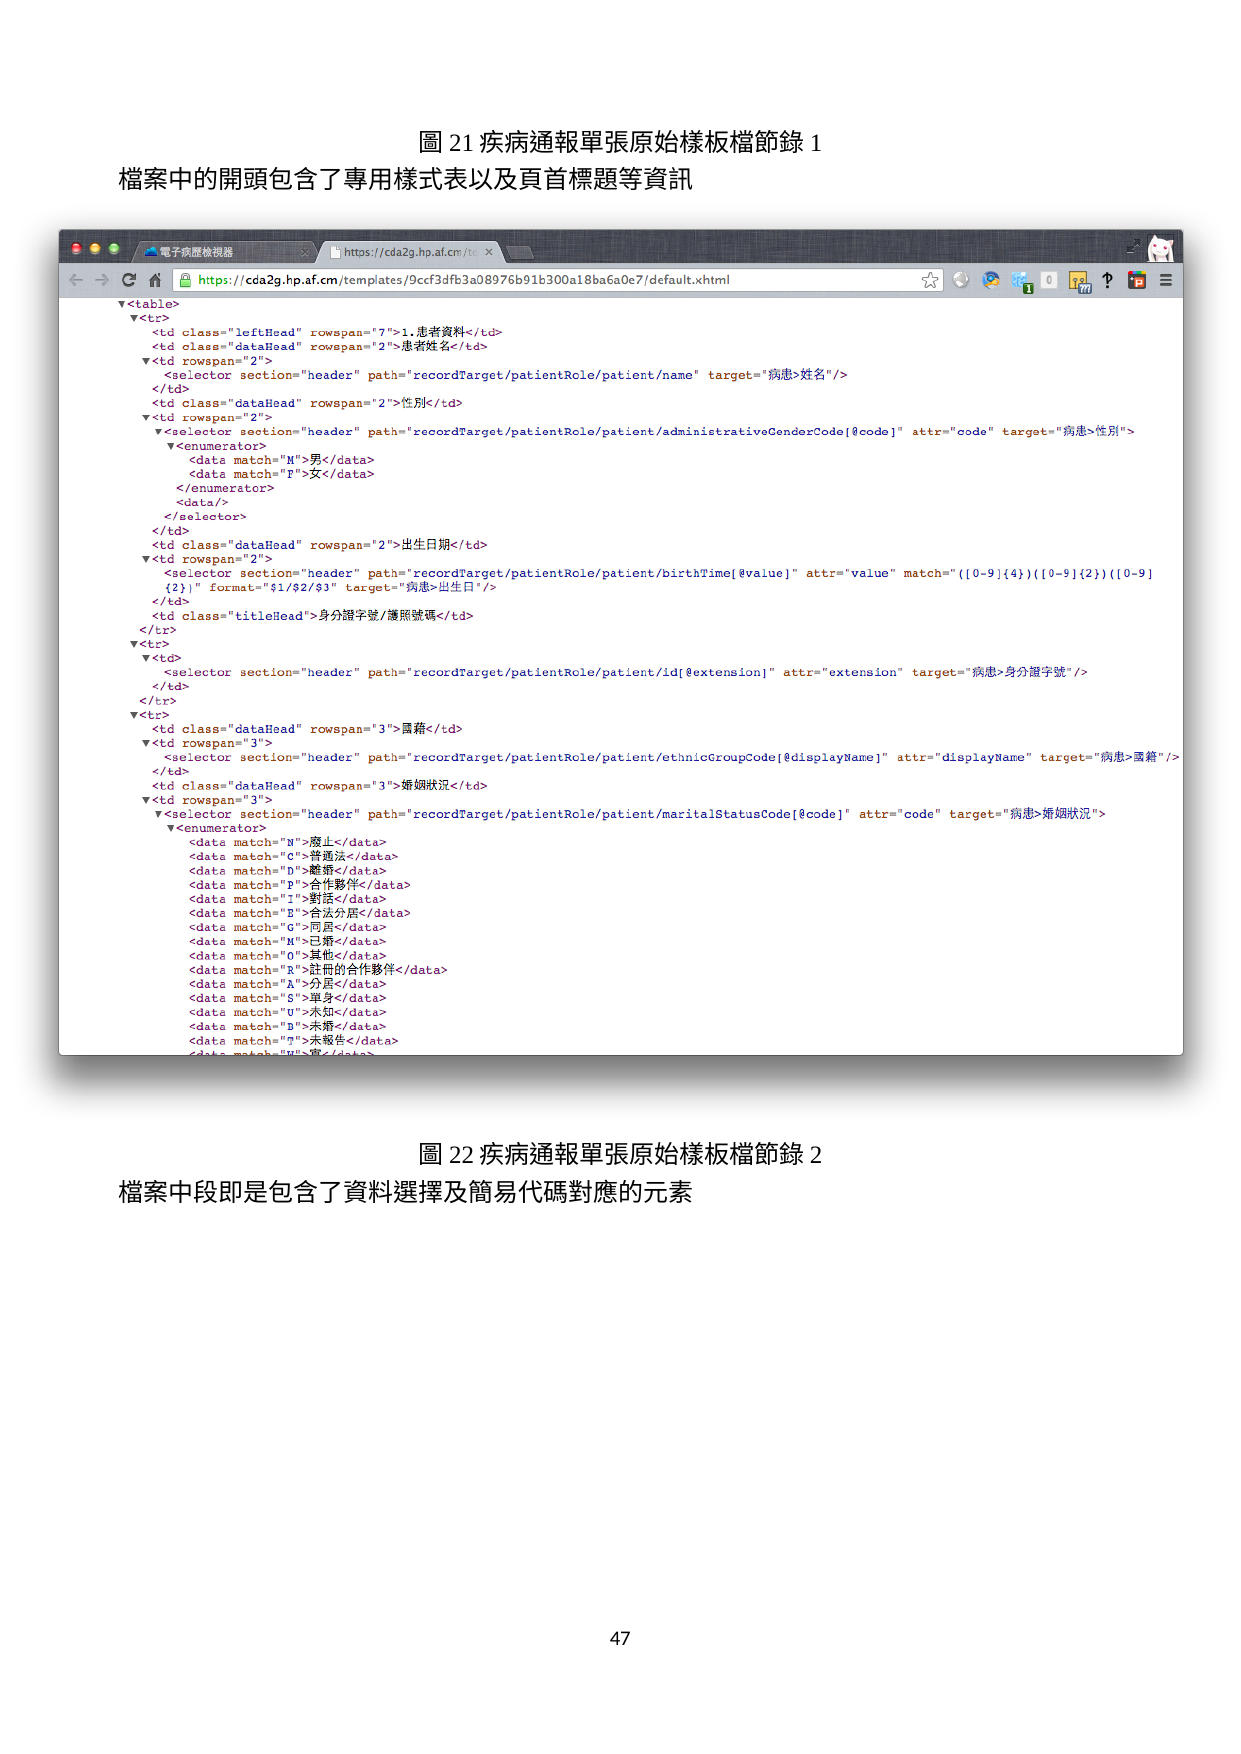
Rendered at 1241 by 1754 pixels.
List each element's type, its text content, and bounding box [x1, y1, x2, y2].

text 檔案中的開頭包含了專用樣式表以及頁首標題等資訊 [118, 159, 1122, 196]
text 圖 22 疾病通報單張原始樣板檔節錄2 [1, 1134, 1239, 1172]
text 圖 21 疾病通報單張原始樣板檔節錄1 [1, 122, 1239, 159]
picture [5, 196, 1236, 1129]
text 檔案中段即是包含了資料選擇及簡易代碼對應的元素 [118, 1172, 1122, 1209]
